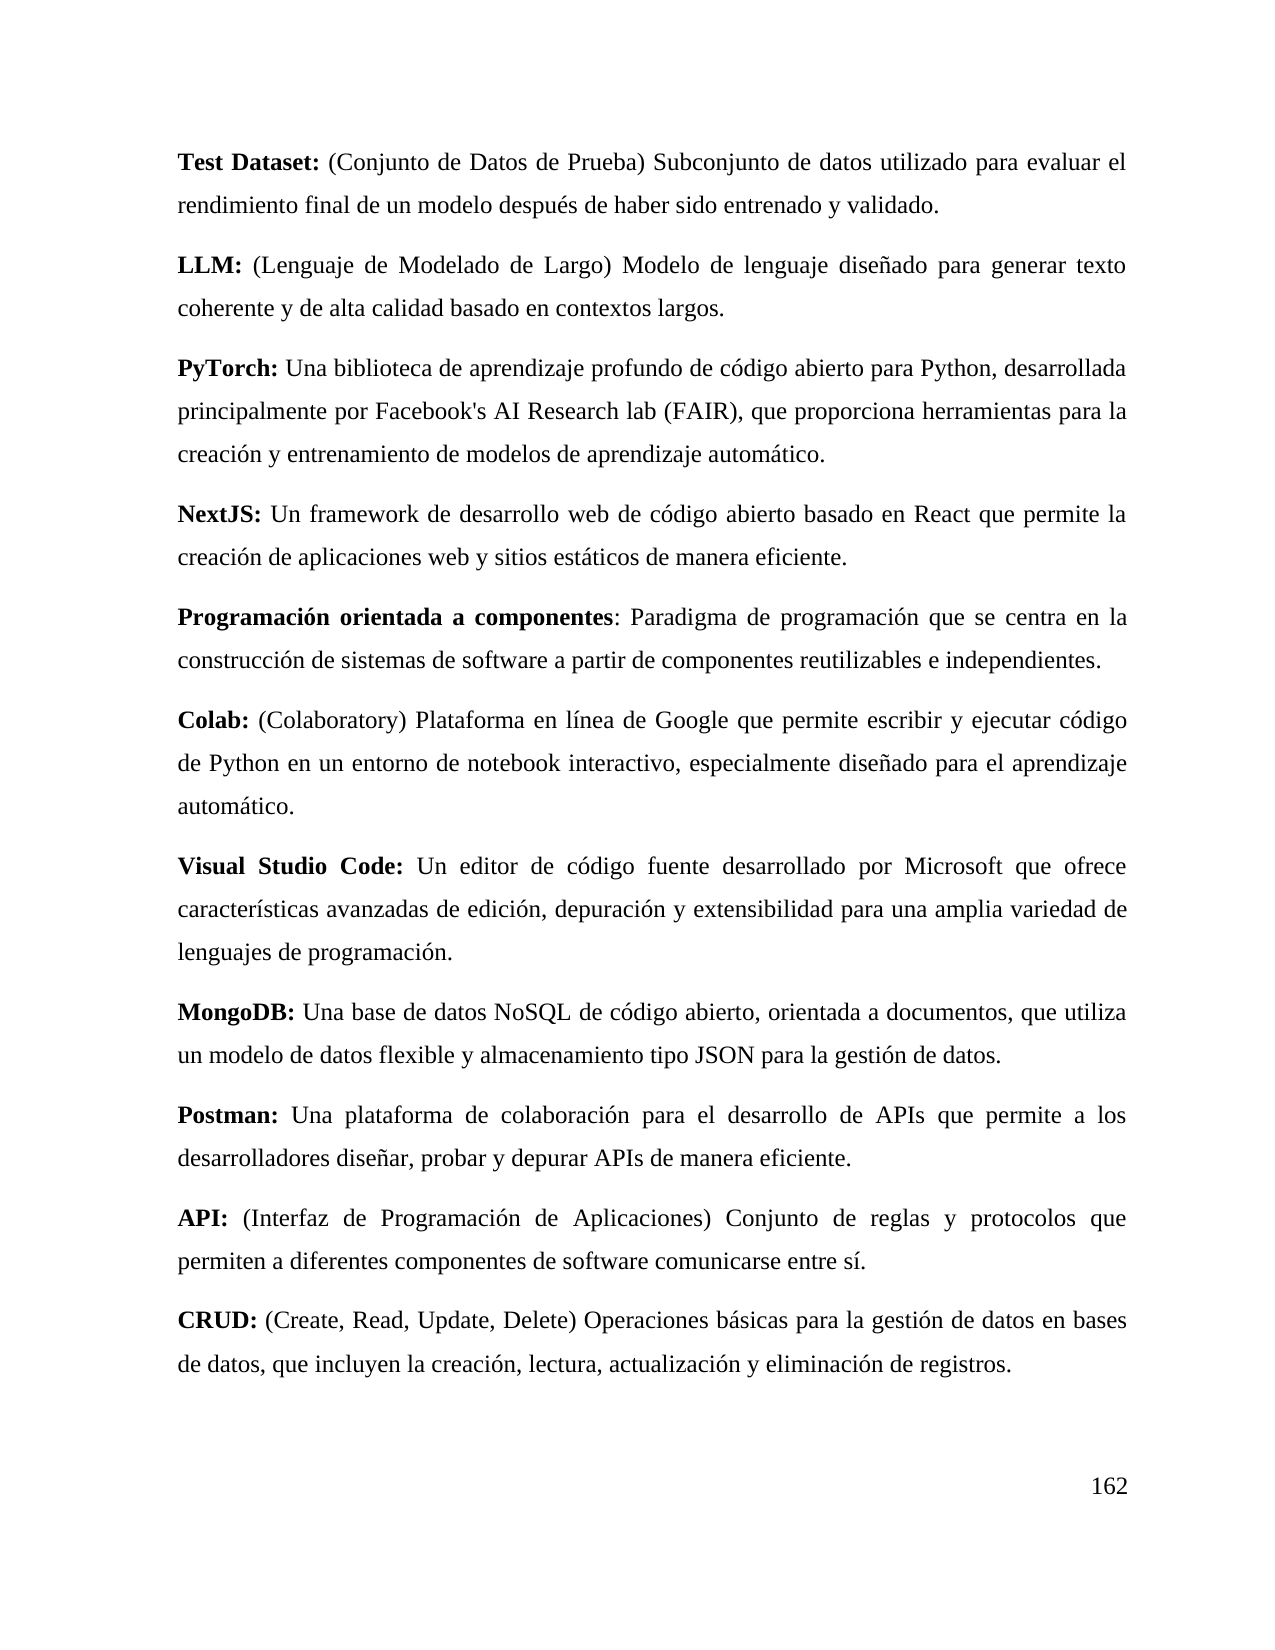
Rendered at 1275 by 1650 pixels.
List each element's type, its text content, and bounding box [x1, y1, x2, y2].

text PyTorch: Una biblioteca de aprendizaje profundo de código abierto para Python, desarrollada principalmente por Facebook's AI Research lab (FAIR), que proporciona herramientas para la creación y entrenamiento de modelos de aprendizaje automático. [177, 353, 1128, 468]
text Test Dataset: (Conjunto de Datos de Prueba) Subconjunto de datos utilizado para evaluar el rendimiento final de un modelo después de haber sido entrenado y validado. [177, 147, 1128, 219]
text NextJS: Un framework de desarrollo web de código abierto basado en React que permite la creación de aplicaciones web y sitios estáticos de manera eficiente. [177, 499, 1128, 571]
text Postman: Una plataforma de colaboración para el desarrollo de APIs que permite a los desarrolladores diseñar, probar y depurar APIs de manera eficiente. [177, 1100, 1128, 1172]
text Programación orientada a componentes: Paradigma de programación que se centra en la construcción de sistemas de software a partir de componentes reutilizables e independientes. [177, 602, 1128, 674]
text CRUD: (Create, Read, Update, Delete) Operaciones básicas para la gestión de datos en bases de datos, que incluyen la creación, lectura, actualización y eliminación de registros. [177, 1306, 1128, 1377]
text Visual Studio Code: Un editor de código fuente desarrollado por Microsoft que ofrece características avanzadas de edición, depuración y extensibilidad para una amplia variedad de lenguajes de programación. [177, 851, 1128, 966]
text LLM: (Lenguaje de Modelado de Largo) Modelo de lenguaje diseñado para generar texto coherente y de alta calidad basado en contextos largos. [177, 250, 1128, 322]
text API: (Interfaz de Programación de Aplicaciones) Conjunto de reglas y protocolos que permiten a diferentes componentes de software comunicarse entre sí. [177, 1203, 1128, 1274]
text Colab: (Colaboratory) Plataforma en línea de Google que permite escribir y ejecutar código de Python en un entorno de notebook interactivo, especialmente diseñado para el aprendizaje automático. [177, 705, 1128, 820]
text MongoDB: Una base de datos NoSQL de código abierto, orientada a documentos, que utiliza un modelo de datos flexible y almacenamiento tipo JSON para la gestión de datos. [177, 997, 1128, 1069]
